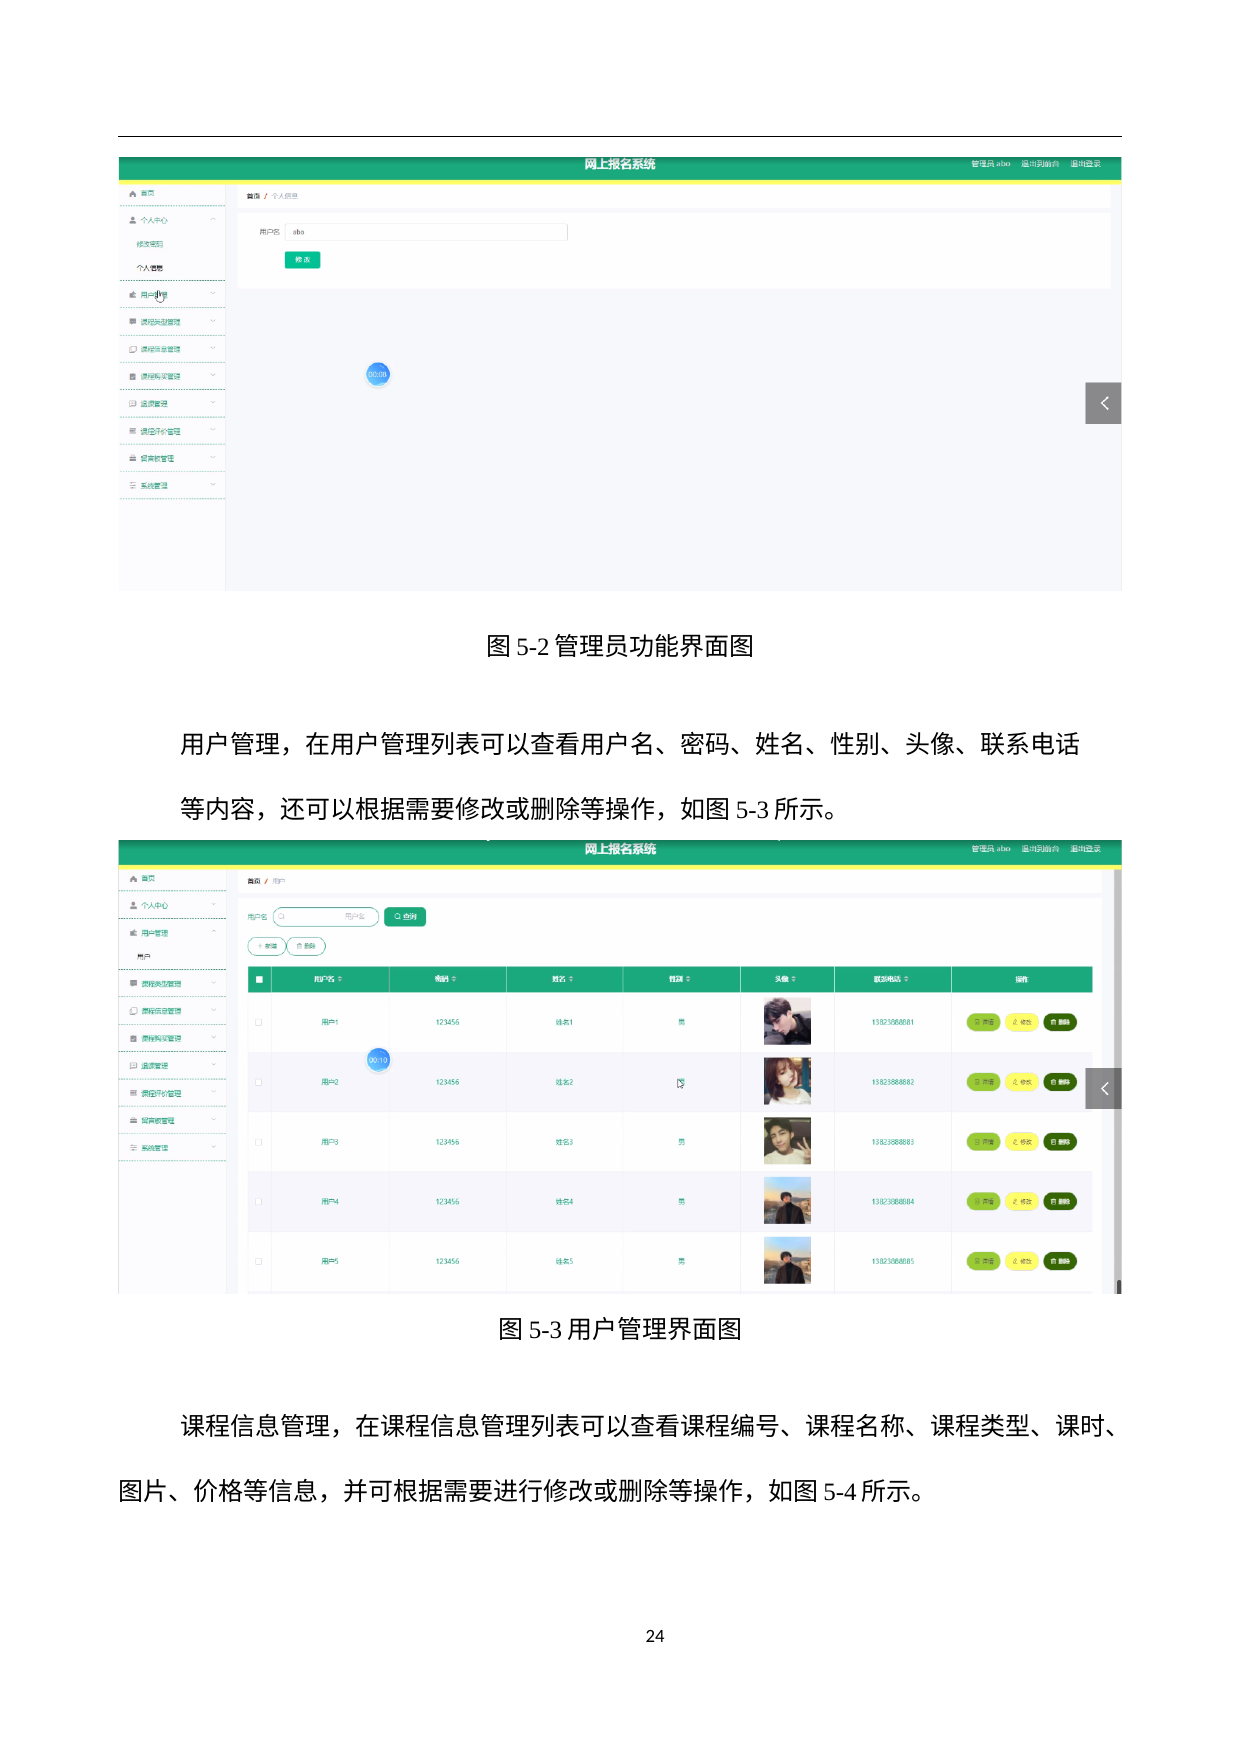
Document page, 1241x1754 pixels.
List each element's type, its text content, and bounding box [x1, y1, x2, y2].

text 课程信息管理，在课程信息管理列表可以查看课程编号、课程名称、课程类型、课时、图片、价格等信息，并可根据需要进行修改或删除等操作，如图5-4所示。 [118, 1392, 1122, 1522]
text 用户管理，在用户管理列表可以查看用户名、密码、姓名、性别、头像、联系电话 [118, 710, 1122, 775]
text 图5-2管理员功能界面图 [118, 612, 1122, 677]
picture [118, 840, 1122, 1294]
picture [118, 157, 1122, 591]
text 等内容，还可以根据需要修改或删除等操作，如图5-3所示。 [118, 775, 1122, 840]
text 图5-3用户管理界面图 [118, 1295, 1122, 1360]
